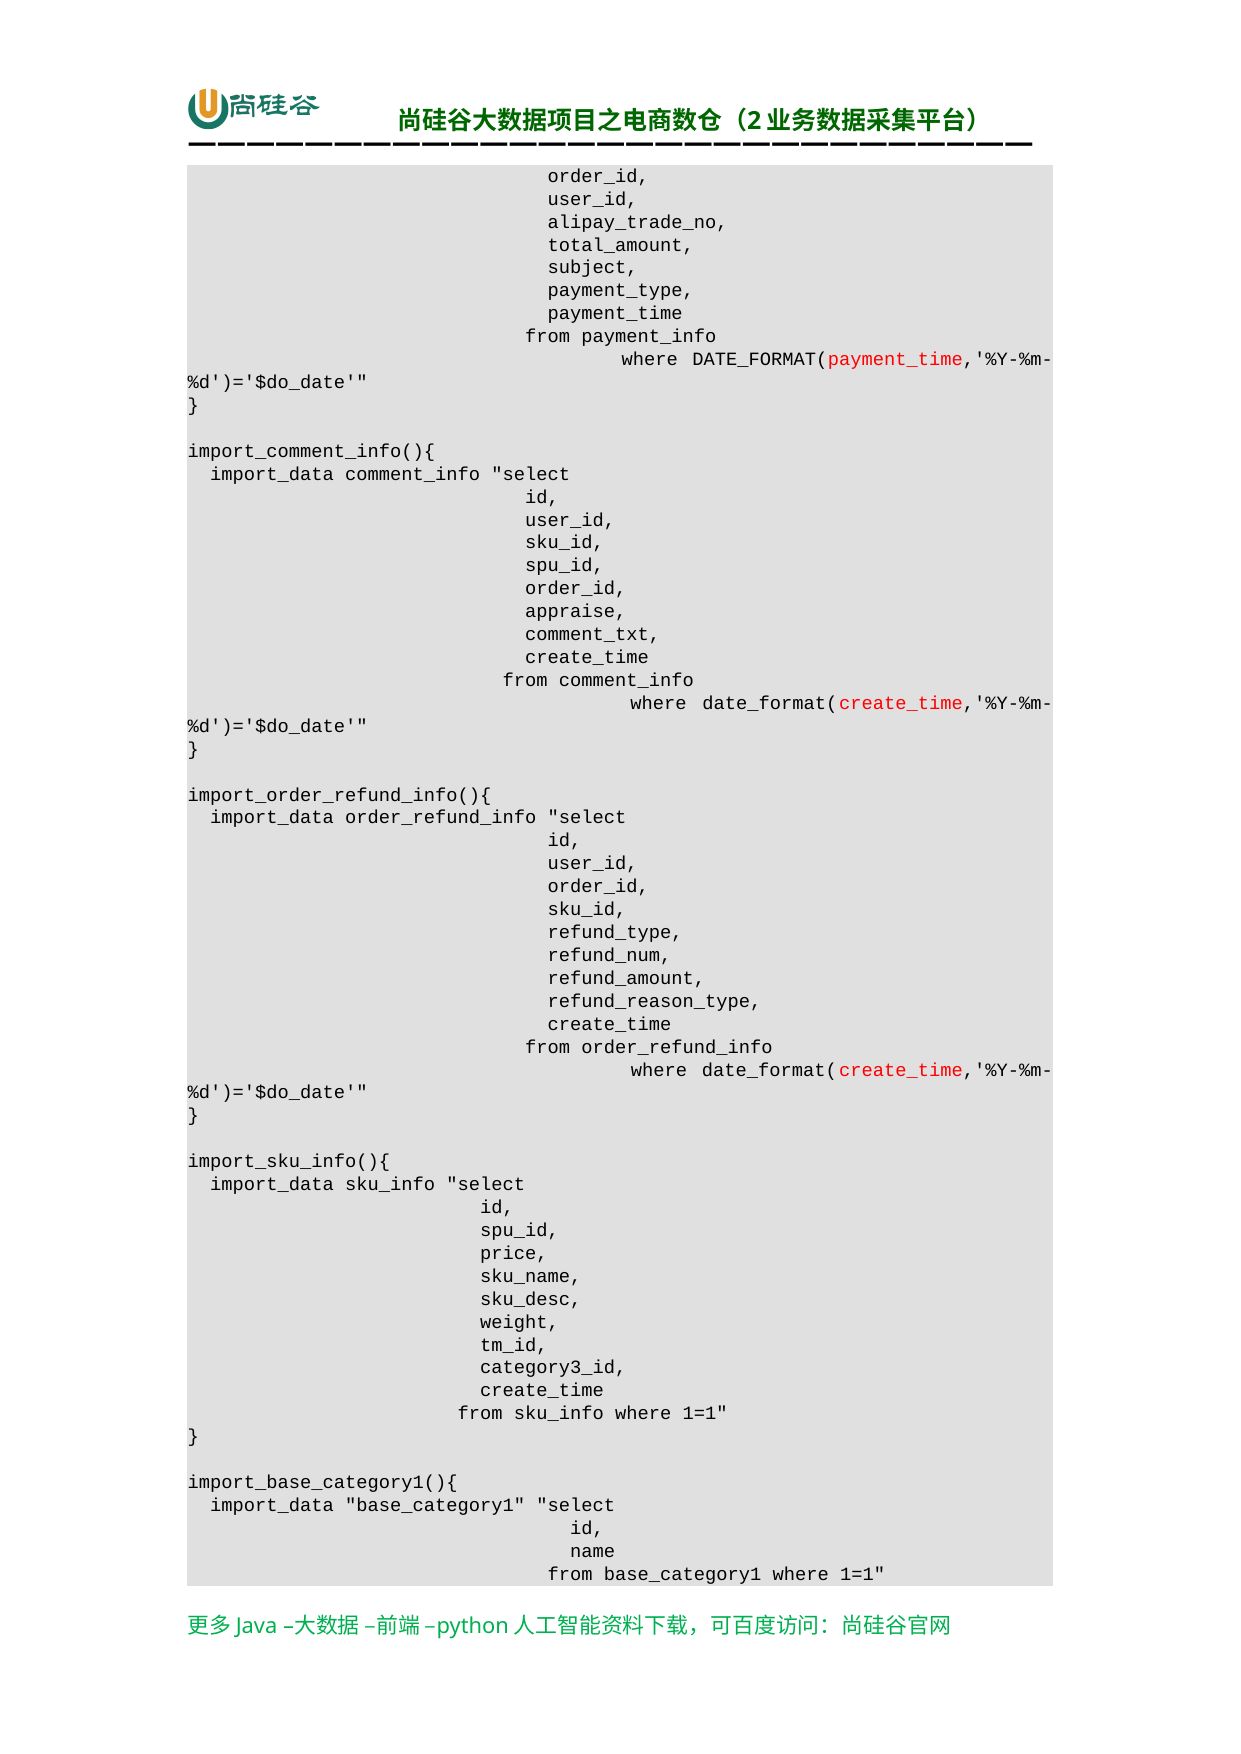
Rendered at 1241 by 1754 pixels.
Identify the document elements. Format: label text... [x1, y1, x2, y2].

text where DATE_FORMAT(payment_time,'%Y-%m-%d')='$do_date'" [187, 348, 1053, 394]
text id, [187, 829, 1053, 852]
text } [187, 1425, 1053, 1448]
text } [187, 394, 1053, 417]
text spu_id, [187, 554, 1053, 577]
text create_time [187, 1379, 1053, 1402]
text create_time [187, 646, 1053, 669]
text id, [187, 1196, 1053, 1219]
text import_data comment_info "select [187, 463, 1053, 486]
text refund_reason_type, [187, 990, 1053, 1013]
text import_order_refund_info(){ [187, 784, 1053, 807]
text total_amount, [187, 234, 1053, 257]
text import_data order_refund_info "select [187, 807, 1053, 829]
text order_id, [187, 577, 1053, 600]
text refund_amount, [187, 967, 1053, 990]
text payment_time [187, 302, 1053, 325]
text tm_id, [187, 1334, 1053, 1357]
text user_id, [187, 509, 1053, 532]
text import_base_category1(){ [187, 1471, 1053, 1494]
text name [187, 1540, 1053, 1563]
text alipay_trade_no, [187, 211, 1053, 234]
text sku_desc, [187, 1288, 1053, 1311]
text import_comment_info(){ [187, 440, 1053, 463]
text category3_id, [187, 1357, 1053, 1379]
text spu_id, [187, 1219, 1053, 1242]
text id, [187, 1517, 1053, 1540]
text refund_type, [187, 921, 1053, 944]
text import_sku_info(){ [187, 1150, 1053, 1173]
text sku_id, [187, 898, 1053, 921]
text where date_format(create_time,'%Y-%m-%d')='$do_date'" [187, 1059, 1053, 1104]
text user_id, [187, 188, 1053, 211]
text sku_name, [187, 1265, 1053, 1288]
picture [187, 88, 321, 130]
text appraise, [187, 600, 1053, 623]
text refund_num, [187, 944, 1053, 967]
text from comment_info [187, 669, 1053, 692]
text id, [187, 486, 1053, 509]
text from sku_info where 1=1" [187, 1402, 1053, 1425]
text where date_format(create_time,'%Y-%m-%d')='$do_date'" [187, 692, 1053, 738]
text from payment_info [187, 325, 1053, 348]
text } [187, 738, 1053, 761]
text import_data "base_category1" "select [187, 1494, 1053, 1517]
text user_id, [187, 852, 1053, 875]
text } [187, 1104, 1053, 1127]
text price, [187, 1242, 1053, 1265]
text from order_refund_info [187, 1036, 1053, 1059]
text order_id, [187, 165, 1053, 188]
text subject, [187, 257, 1053, 279]
text from base_category1 where 1=1" [187, 1563, 1053, 1586]
text comment_txt, [187, 623, 1053, 646]
text create_time [187, 1013, 1053, 1036]
text order_id, [187, 875, 1053, 898]
text weight, [187, 1311, 1053, 1334]
text sku_id, [187, 532, 1053, 554]
text payment_type, [187, 279, 1053, 302]
text import_data sku_info "select [187, 1173, 1053, 1196]
